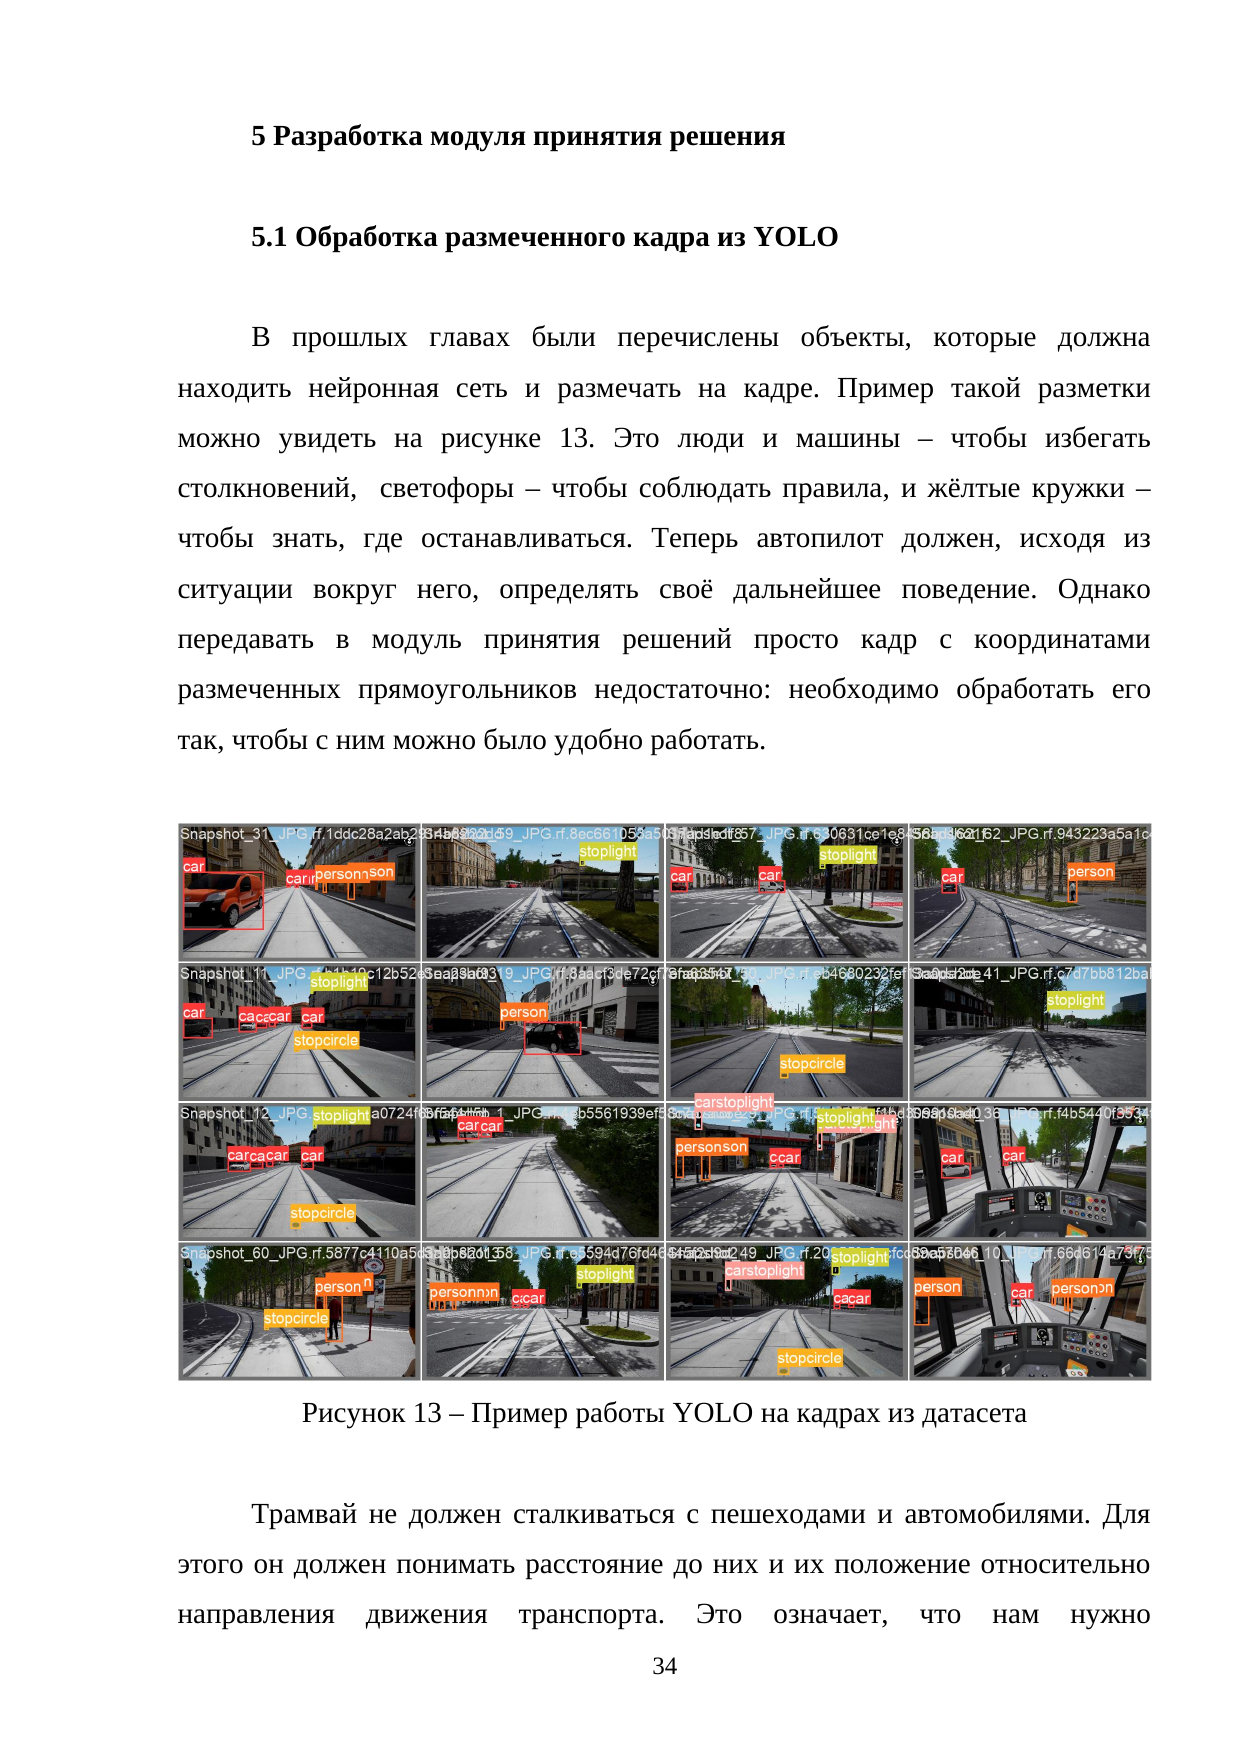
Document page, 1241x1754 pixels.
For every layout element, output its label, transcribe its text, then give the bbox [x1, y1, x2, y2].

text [177, 1496, 1152, 1630]
text Рисунок 13 – Пример работы YOLO на кадрах из датасета [177, 1395, 1152, 1429]
subtitle 5.1 Обработка размеченного кадра из YOLO [177, 219, 1152, 252]
subtitle 5 Разработка модуля принятия решения [177, 118, 1152, 152]
picture [177, 822, 1152, 1381]
text В прошлых главах были перечислены объекты, которые должна находить нейронная сеть и размечать на кадре. Пример такой разметки можно увидеть на рисунке 13. Это люди и машины – чтобы избегать столкновений, светофоры – чтобы соблюдать правила, и жёлтые кружки – чтобы знать, где останавливаться. Теперь автопилот должен, исходя из ситуации вокруг него, определять своё дальнейшее поведение. Однако передавать в модуль принятия решений просто кадр с координатами размеченных прямоугольников недостаточно: необходимо обработать его так, чтобы с ним можно было удобно работать. [177, 319, 1152, 755]
